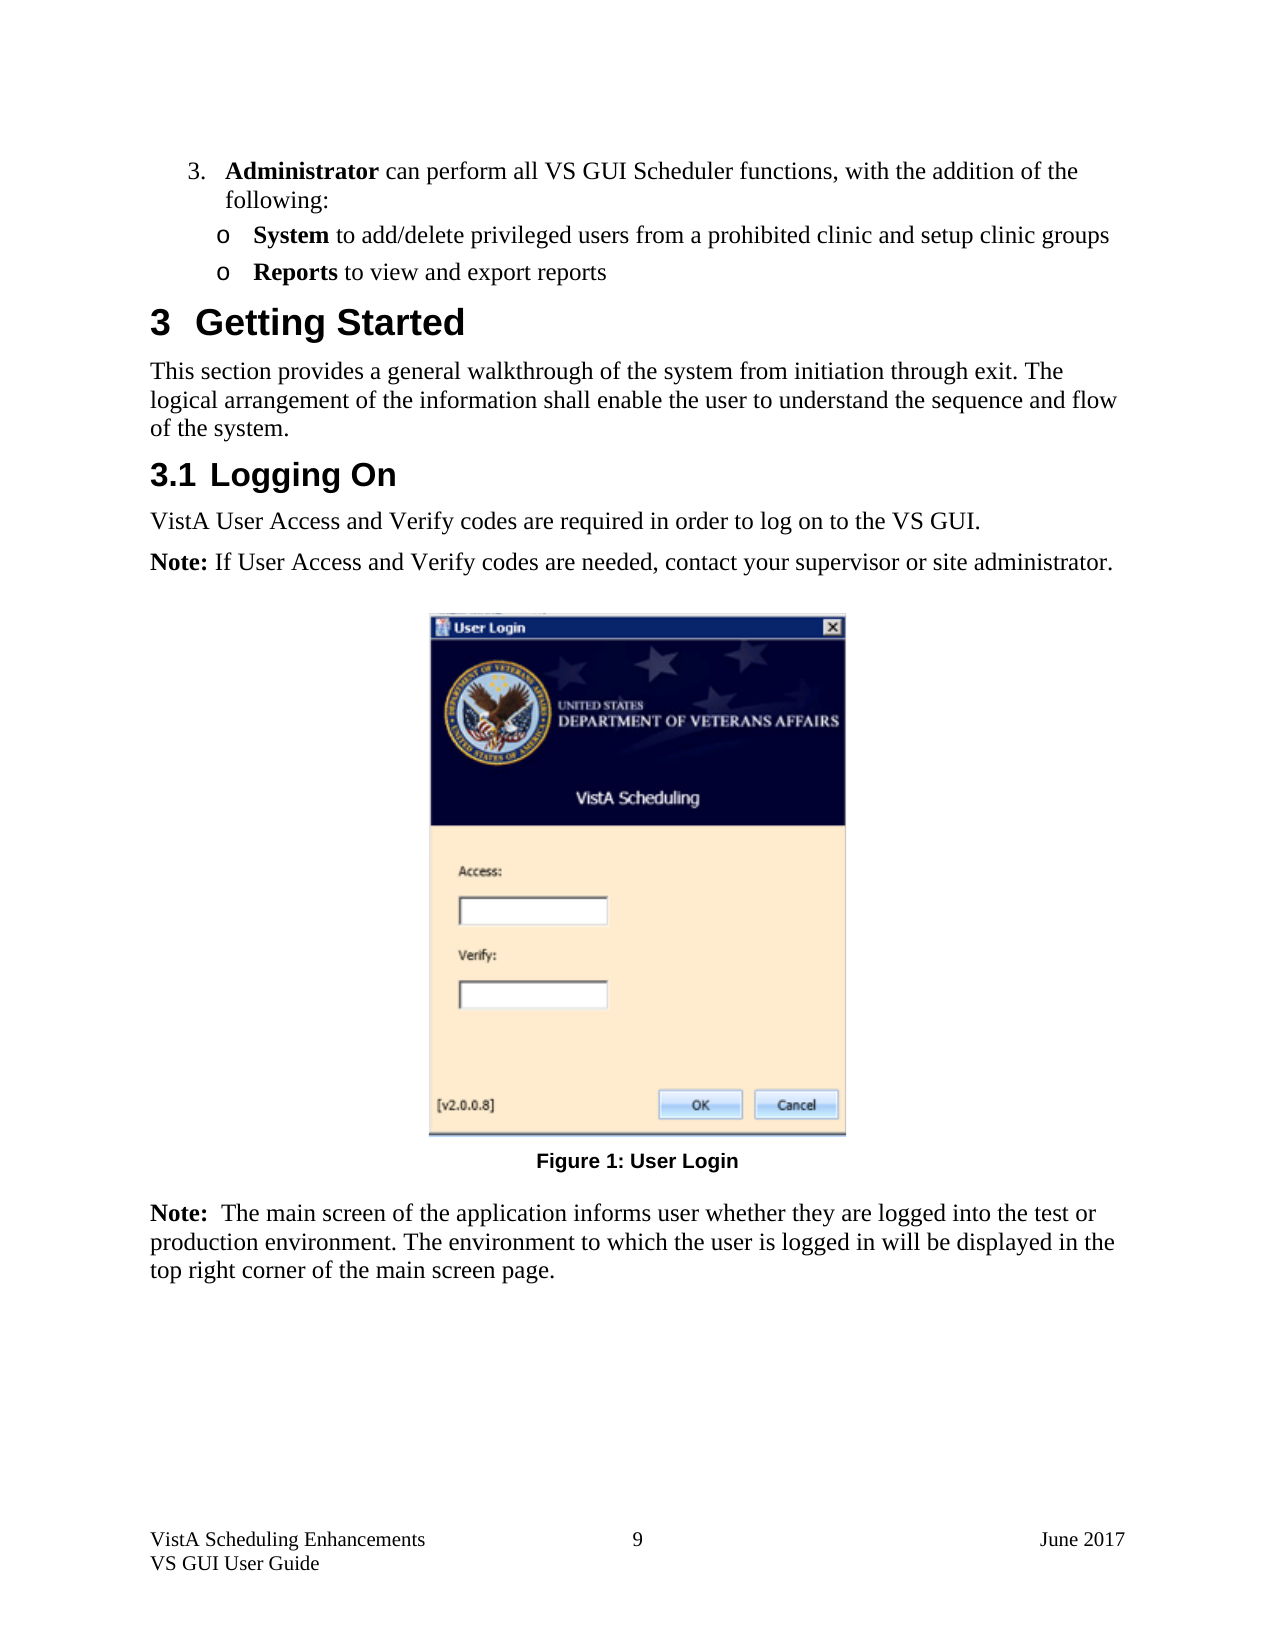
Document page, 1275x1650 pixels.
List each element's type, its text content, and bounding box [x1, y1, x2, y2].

subtitle Logging On [150, 455, 1125, 493]
text This section provides a general walkthrough of the system from initiation through exit. The logical arrangement of the information shall enable the user to understand the sequence and flow of the system. [150, 356, 1125, 442]
text Note: The main screen of the application informs user whether they are logged into the test or production environment. The environment to which the user is logged in will be displayed in the top right corner of the main screen page. [150, 1198, 1125, 1284]
text VistA User Access and Verify codes are required in order to log on to the VS GUI. [150, 506, 1125, 534]
text Reports to view and export reports [216, 257, 1125, 288]
list Administrator can perform all VS GUI Scheduler functions, with the addition of the following: [187, 156, 1125, 214]
subtitle Getting Started [150, 300, 1125, 343]
text System to add/delete privileged users from a prohibited clinic and setup clinic groups [216, 220, 1125, 251]
picture [428, 613, 847, 1137]
text Note: If User Access and Verify codes are needed, contact your supervisor or site administrator. [150, 547, 1125, 576]
text Figure 1: User Login [150, 1149, 1125, 1173]
